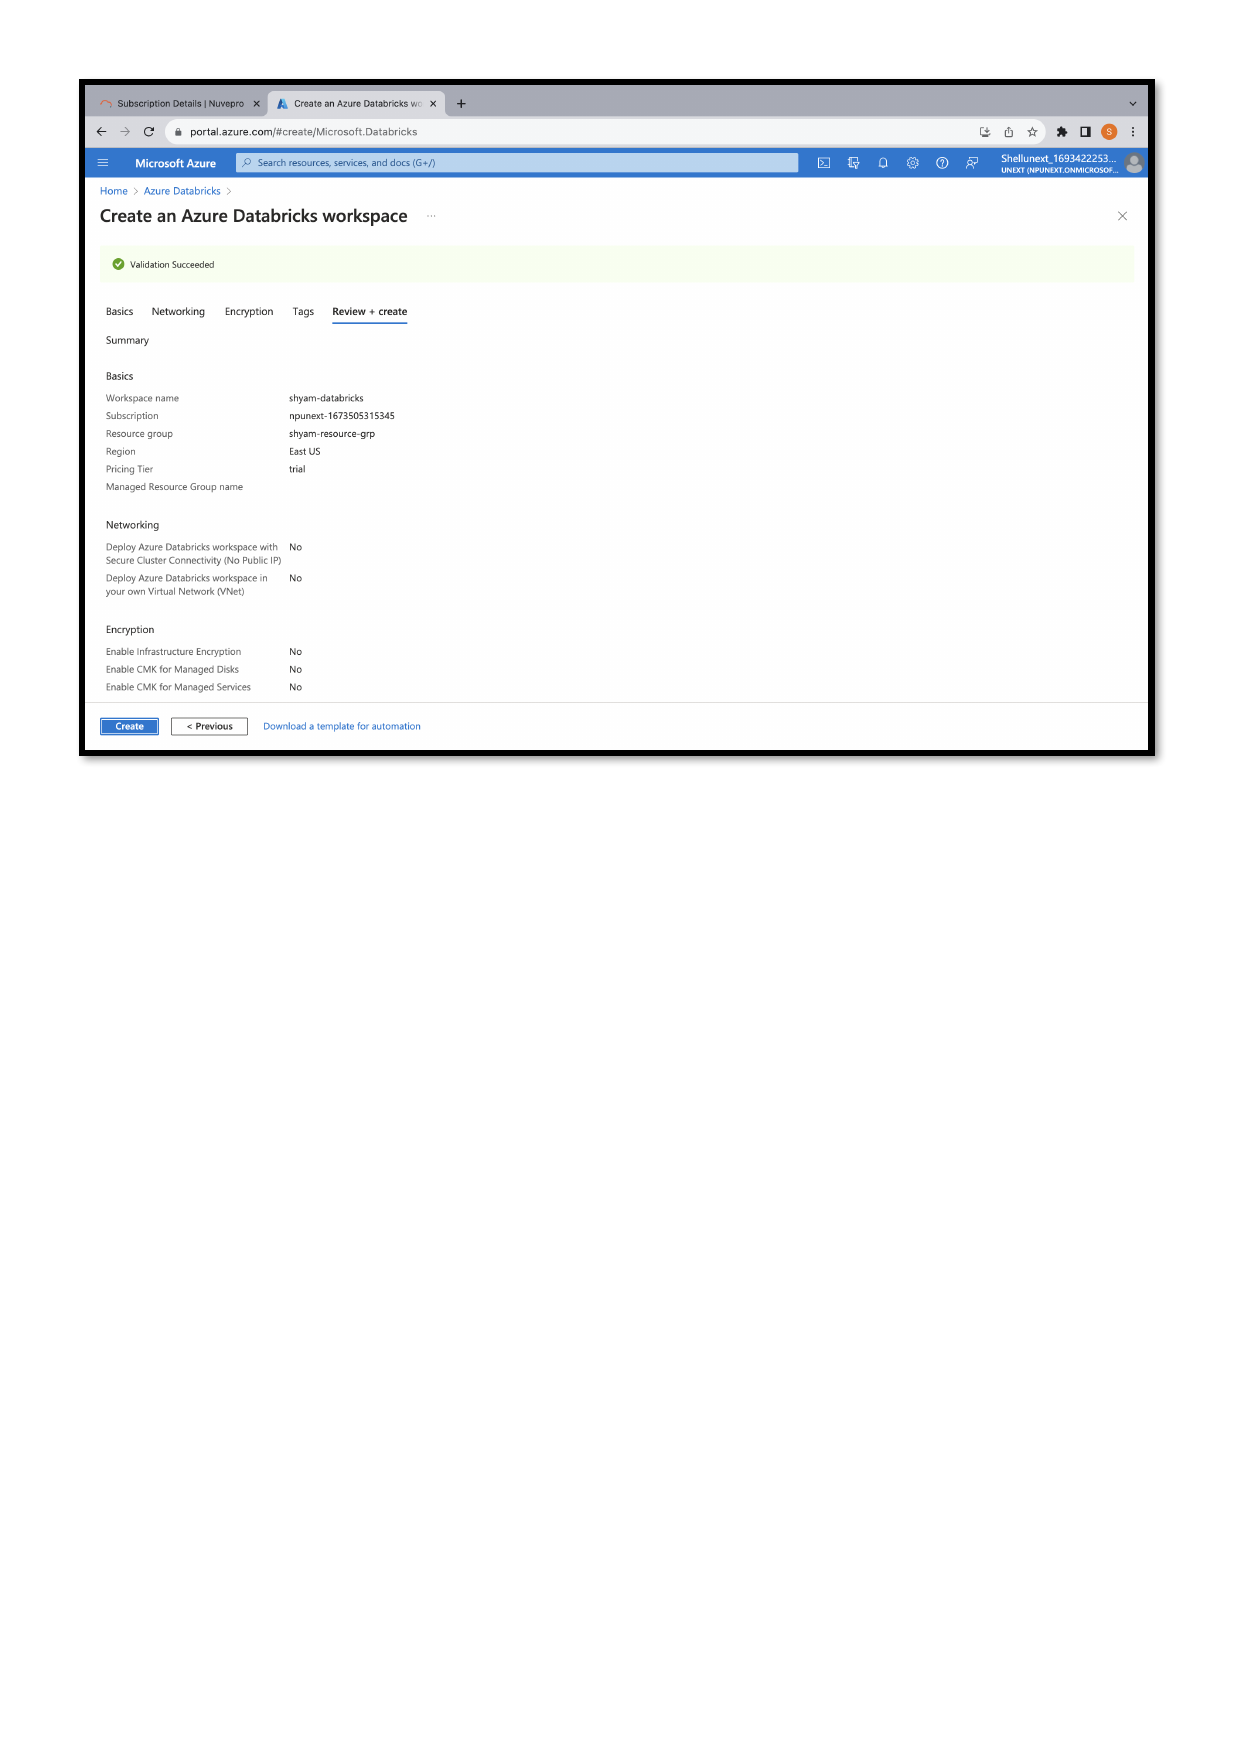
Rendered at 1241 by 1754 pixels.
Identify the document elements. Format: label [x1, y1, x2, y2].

picture [85, 85, 1148, 750]
